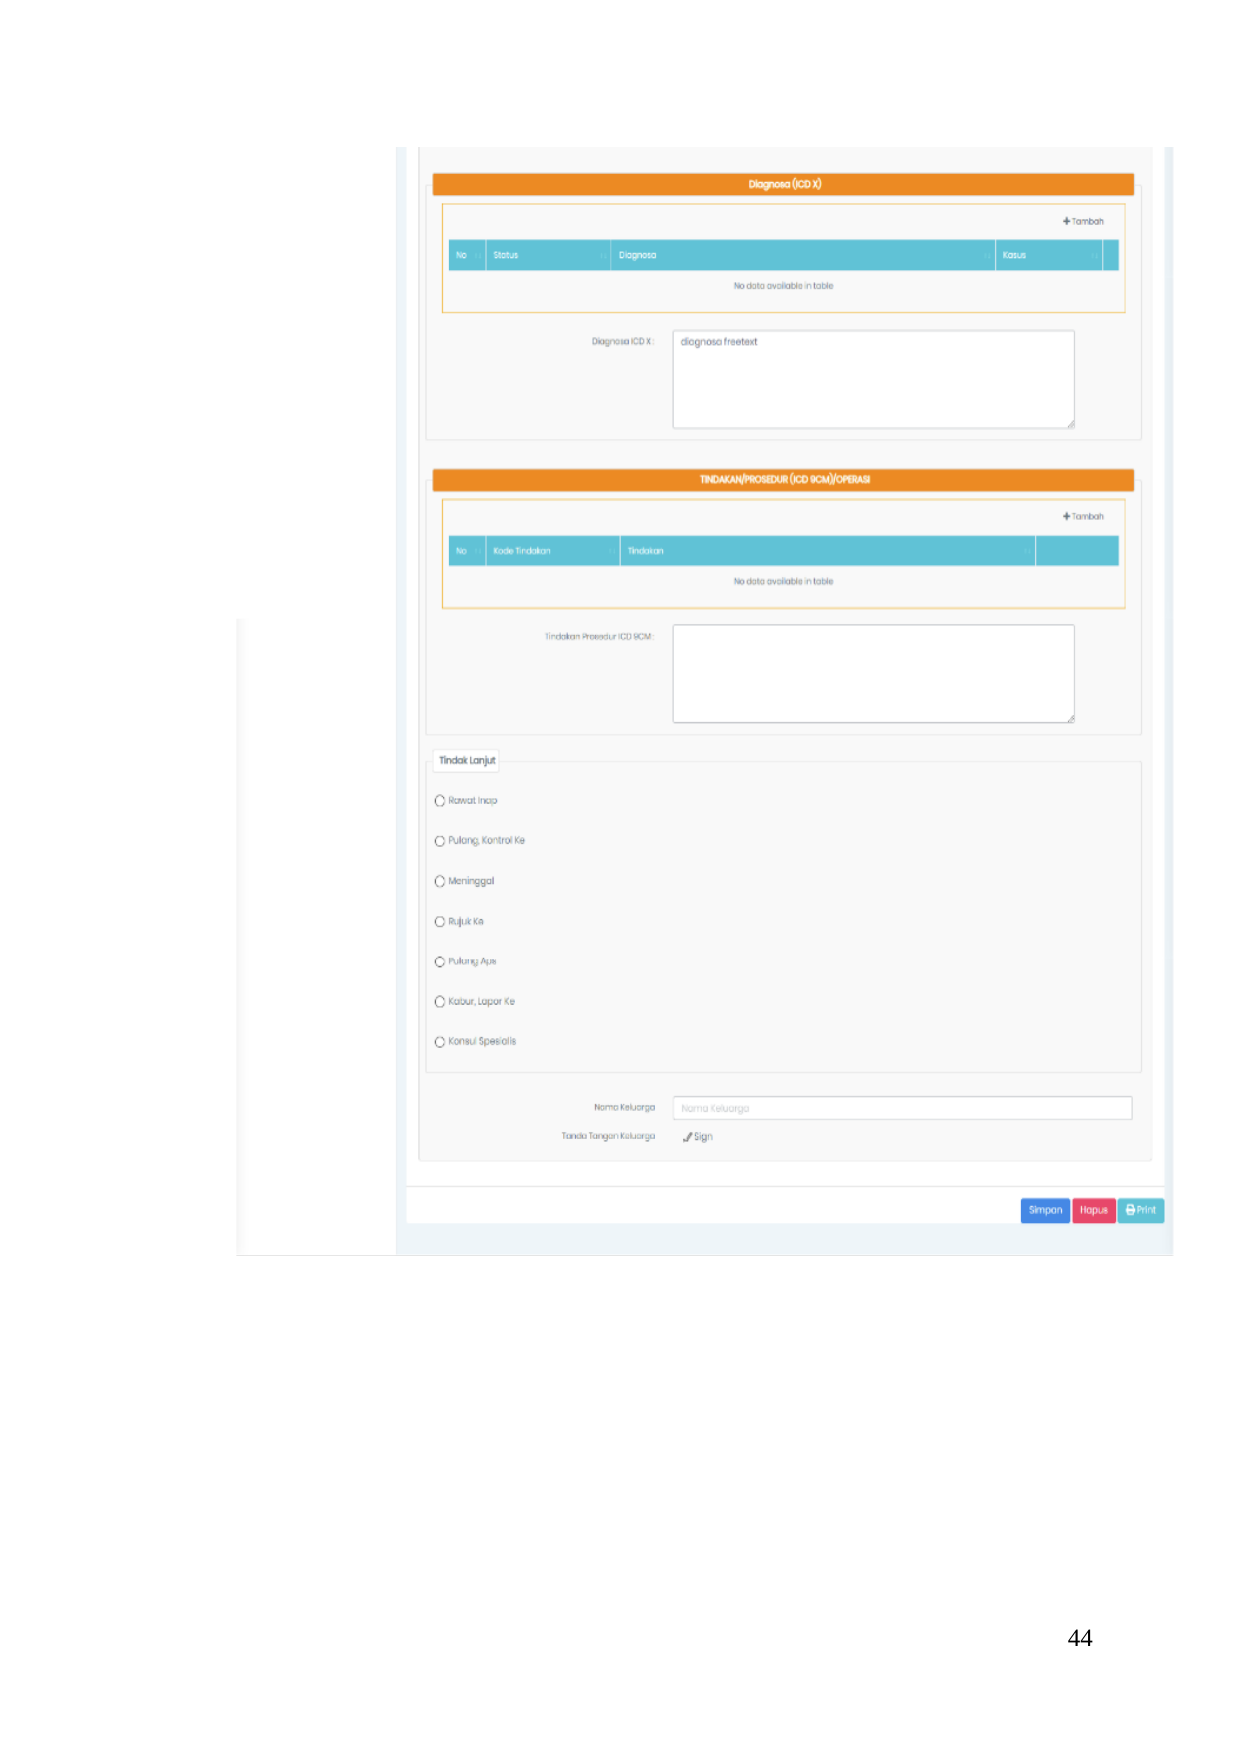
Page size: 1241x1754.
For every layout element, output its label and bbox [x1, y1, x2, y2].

picture [236, 147, 1174, 1265]
